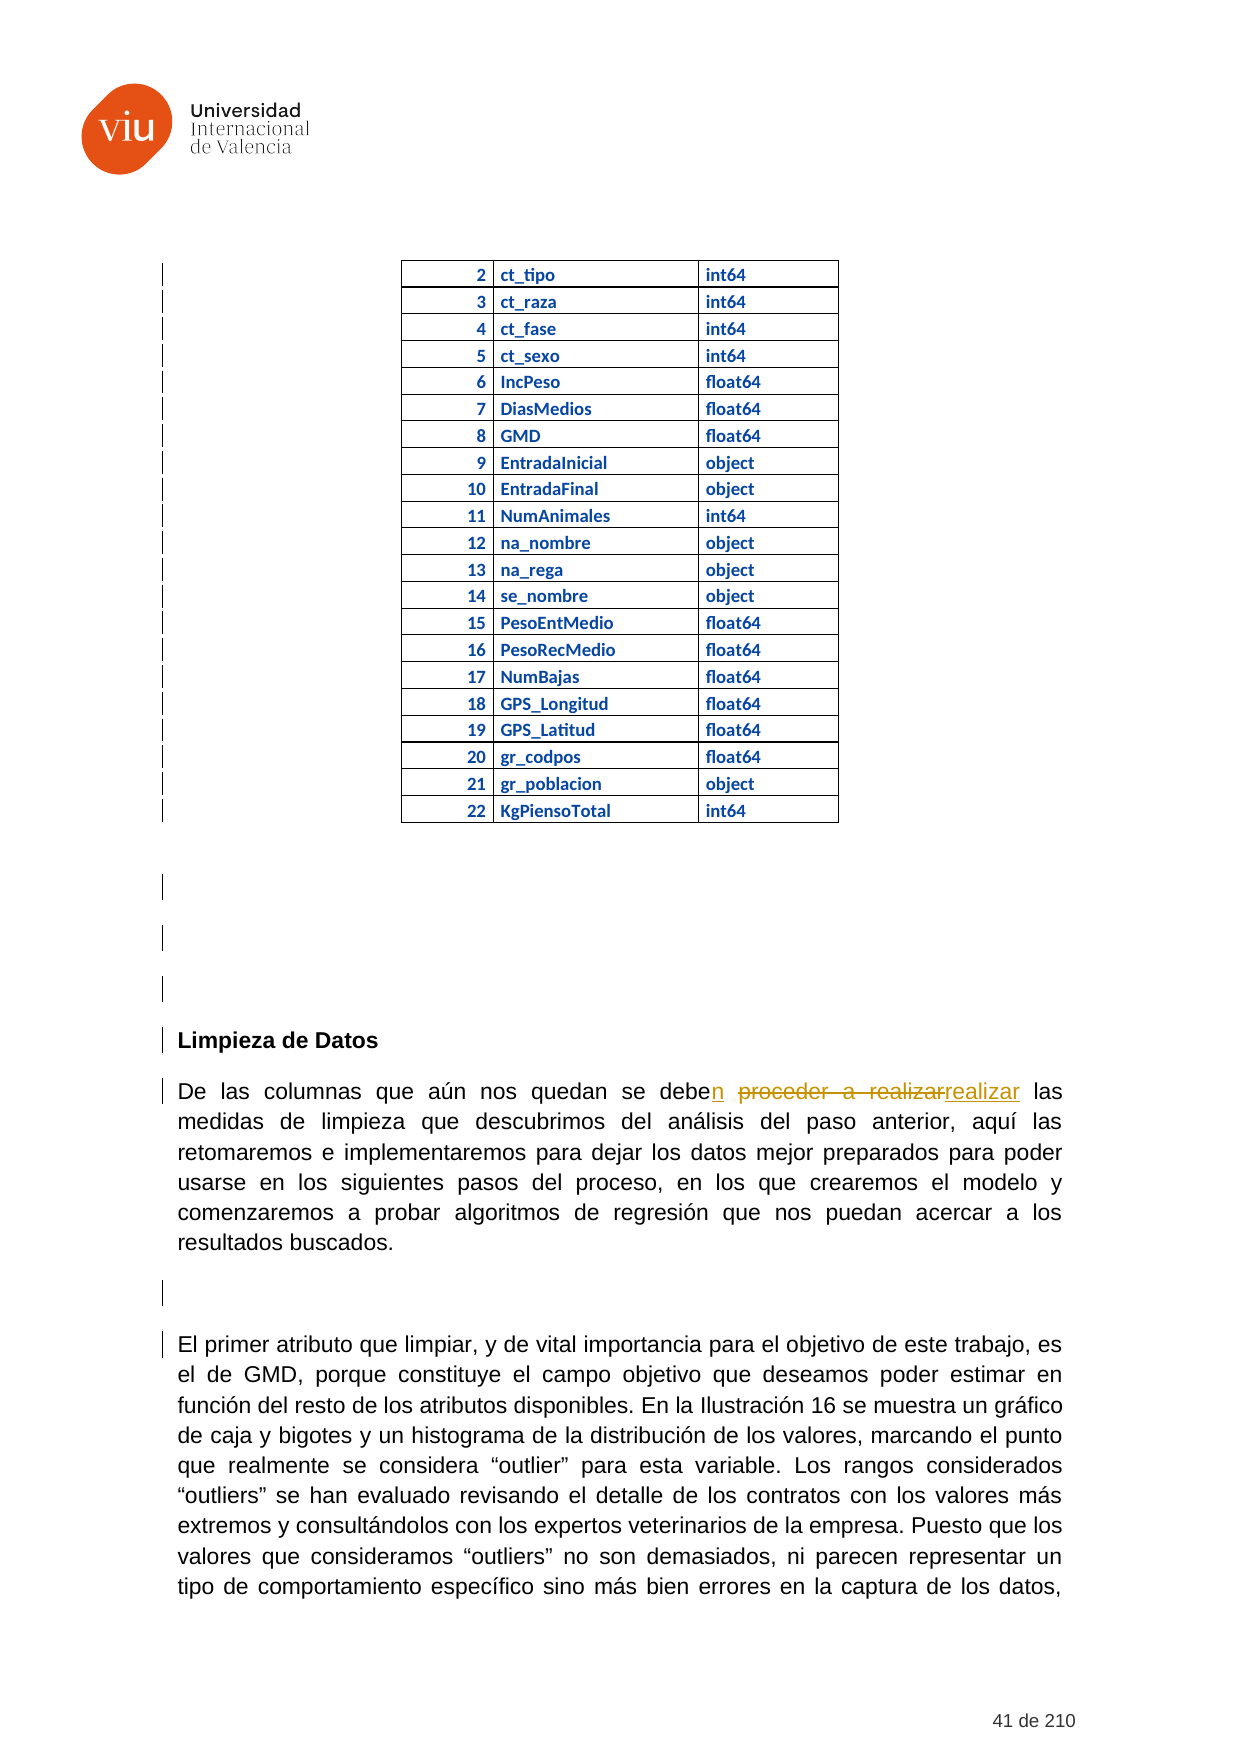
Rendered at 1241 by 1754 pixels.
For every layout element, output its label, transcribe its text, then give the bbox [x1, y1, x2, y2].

table_cell float64 [699, 716, 838, 741]
table_cell 12 [402, 528, 493, 554]
table_cell 9 [402, 448, 493, 474]
table_cell object [699, 555, 838, 581]
table_cell 4 [402, 314, 493, 340]
table_cell 22 [402, 796, 493, 822]
table_cell ct_tipo [494, 261, 698, 286]
table_cell ct_fase [494, 314, 698, 340]
table_cell GPS_Latitud [494, 716, 698, 741]
table_cell NumAnimales [494, 502, 698, 527]
table_cell 13 [402, 555, 493, 581]
table_cell object [699, 582, 838, 608]
table_cell KgPiensoTotal [494, 796, 698, 822]
table_cell 7 [402, 395, 493, 420]
text De las columnas que aún nos quedan se debe las medidas de limpieza que descubrimos del análisis del paso anterior, aquí las retomaremos e implementaremos para dejar los datos mejor preparados para poder usarse en los siguientes pasos del proceso, en los que crearemos el modelo y comenzaremos a probar algoritmos de regresión que nos puedan acercar a los resultados buscados. [177, 1078, 1063, 1255]
table_cell 20 [402, 743, 493, 768]
table_cell 11 [402, 502, 493, 527]
table_cell ct_sexo [494, 341, 698, 367]
table_cell na_rega [494, 555, 698, 581]
table_cell ct_raza [494, 288, 698, 313]
table_cell gr_poblacion [494, 769, 698, 795]
table_cell GMD [494, 421, 698, 447]
table_cell 17 [402, 662, 493, 688]
table_cell float64 [699, 689, 838, 715]
table_cell GPS_Longitud [494, 689, 698, 715]
table_cell int64 [699, 288, 838, 313]
table_cell gr_codpos [494, 743, 698, 768]
table_cell 18 [402, 689, 493, 715]
table_cell 14 [402, 582, 493, 608]
table_cell float64 [699, 395, 838, 420]
table_cell IncPeso [494, 368, 698, 393]
picture [60, 62, 330, 197]
table_cell object [699, 475, 838, 501]
table_cell 16 [402, 635, 493, 661]
table_cell object [699, 769, 838, 795]
table_cell 19 [402, 716, 493, 741]
table_cell int64 [699, 796, 838, 822]
table_cell na_nombre [494, 528, 698, 554]
table_cell int64 [699, 341, 838, 367]
table_cell int64 [699, 314, 838, 340]
table_cell object [699, 448, 838, 474]
table_cell NumBajas [494, 662, 698, 688]
table_cell EntradaFinal [494, 475, 698, 501]
table_cell se_nombre [494, 582, 698, 608]
table_cell float64 [699, 368, 838, 393]
table_cell int64 [699, 502, 838, 527]
table_cell float64 [699, 662, 838, 688]
table_cell float64 [699, 635, 838, 661]
table_cell 5 [402, 341, 493, 367]
table_cell float64 [699, 743, 838, 768]
table_cell 2 [402, 261, 493, 286]
table_cell 15 [402, 609, 493, 634]
table_cell PesoRecMedio [494, 635, 698, 661]
table_cell float64 [699, 421, 838, 447]
table_cell 21 [402, 769, 493, 795]
table_cell PesoEntMedio [494, 609, 698, 634]
table_cell 3 [402, 288, 493, 313]
table_cell float64 [699, 609, 838, 634]
table_cell int64 [699, 261, 838, 286]
table_cell DiasMedios [494, 395, 698, 420]
table_cell 10 [402, 475, 493, 501]
text Limpieza de Datos [177, 1027, 1063, 1053]
table_cell object [699, 528, 838, 554]
table_cell EntradaInicial [494, 448, 698, 474]
table_cell 6 [402, 368, 493, 393]
table_cell 8 [402, 421, 493, 447]
